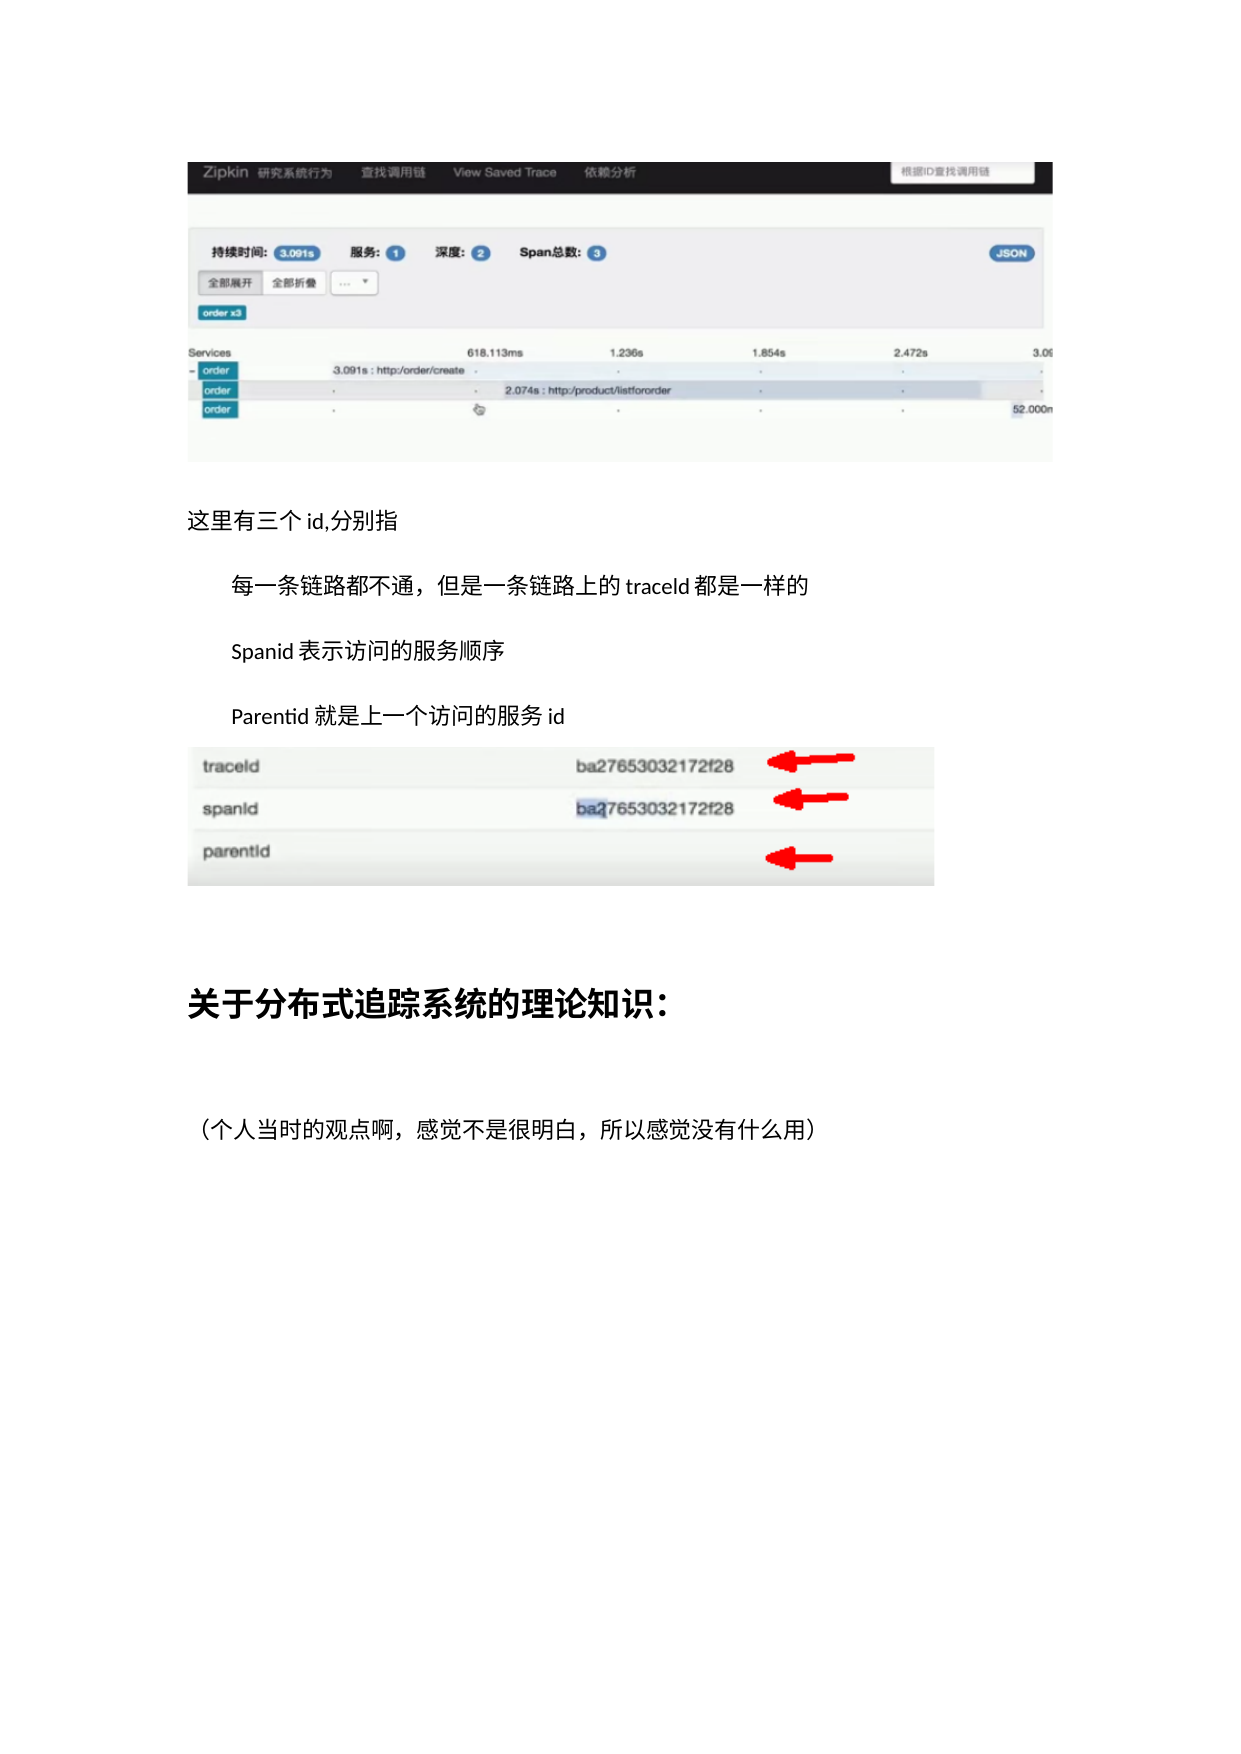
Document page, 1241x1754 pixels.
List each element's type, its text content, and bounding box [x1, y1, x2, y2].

text 这里有三个id,分别指 [187, 487, 1053, 552]
subtitle 关于分布式追踪系统的理论知识： [187, 969, 1053, 1034]
picture [187, 747, 935, 886]
picture [187, 162, 1053, 462]
text 每一条链路都不通，但是一条链路上的traceld都是一样的 [187, 552, 1053, 617]
text （个人当时的观点啊，感觉不是很明白，所以感觉没有什么用） [187, 1096, 1053, 1161]
text Spanid表示访问的服务顺序 [187, 617, 1053, 682]
text Parentid就是上一个访问的服务id [187, 682, 1053, 747]
